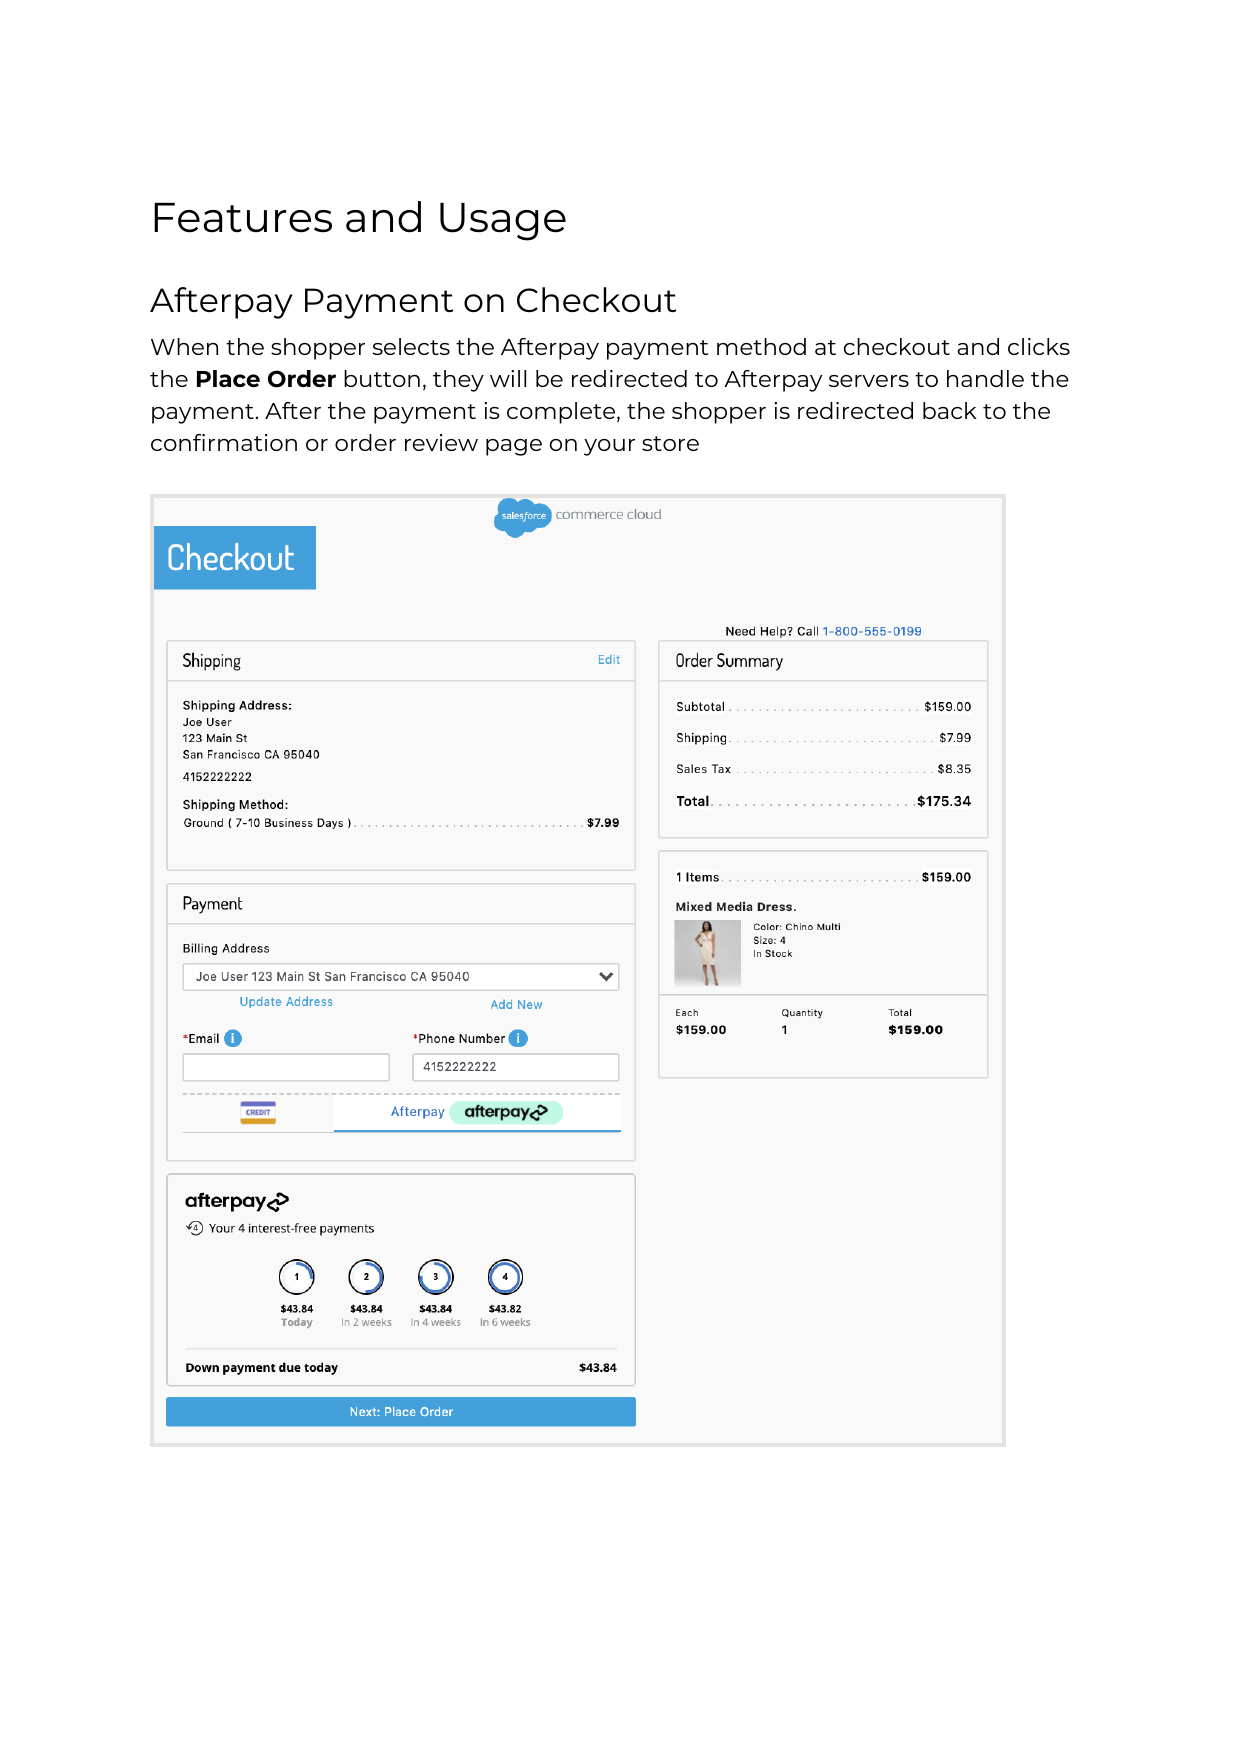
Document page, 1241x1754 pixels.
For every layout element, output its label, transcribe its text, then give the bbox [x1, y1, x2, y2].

picture [154, 498, 1002, 1443]
subtitle Features and Usage [150, 192, 1090, 242]
subtitle Afterpay Payment on Checkout [150, 280, 1090, 321]
text When the shopper selects the Afterpay payment method at checkout and clicks the Place Order button, they will be redirected to Afterpay servers to handle the payment. After the payment is complete, the shopper is redirected back to the confirmation or order review page on your store [150, 333, 1090, 457]
